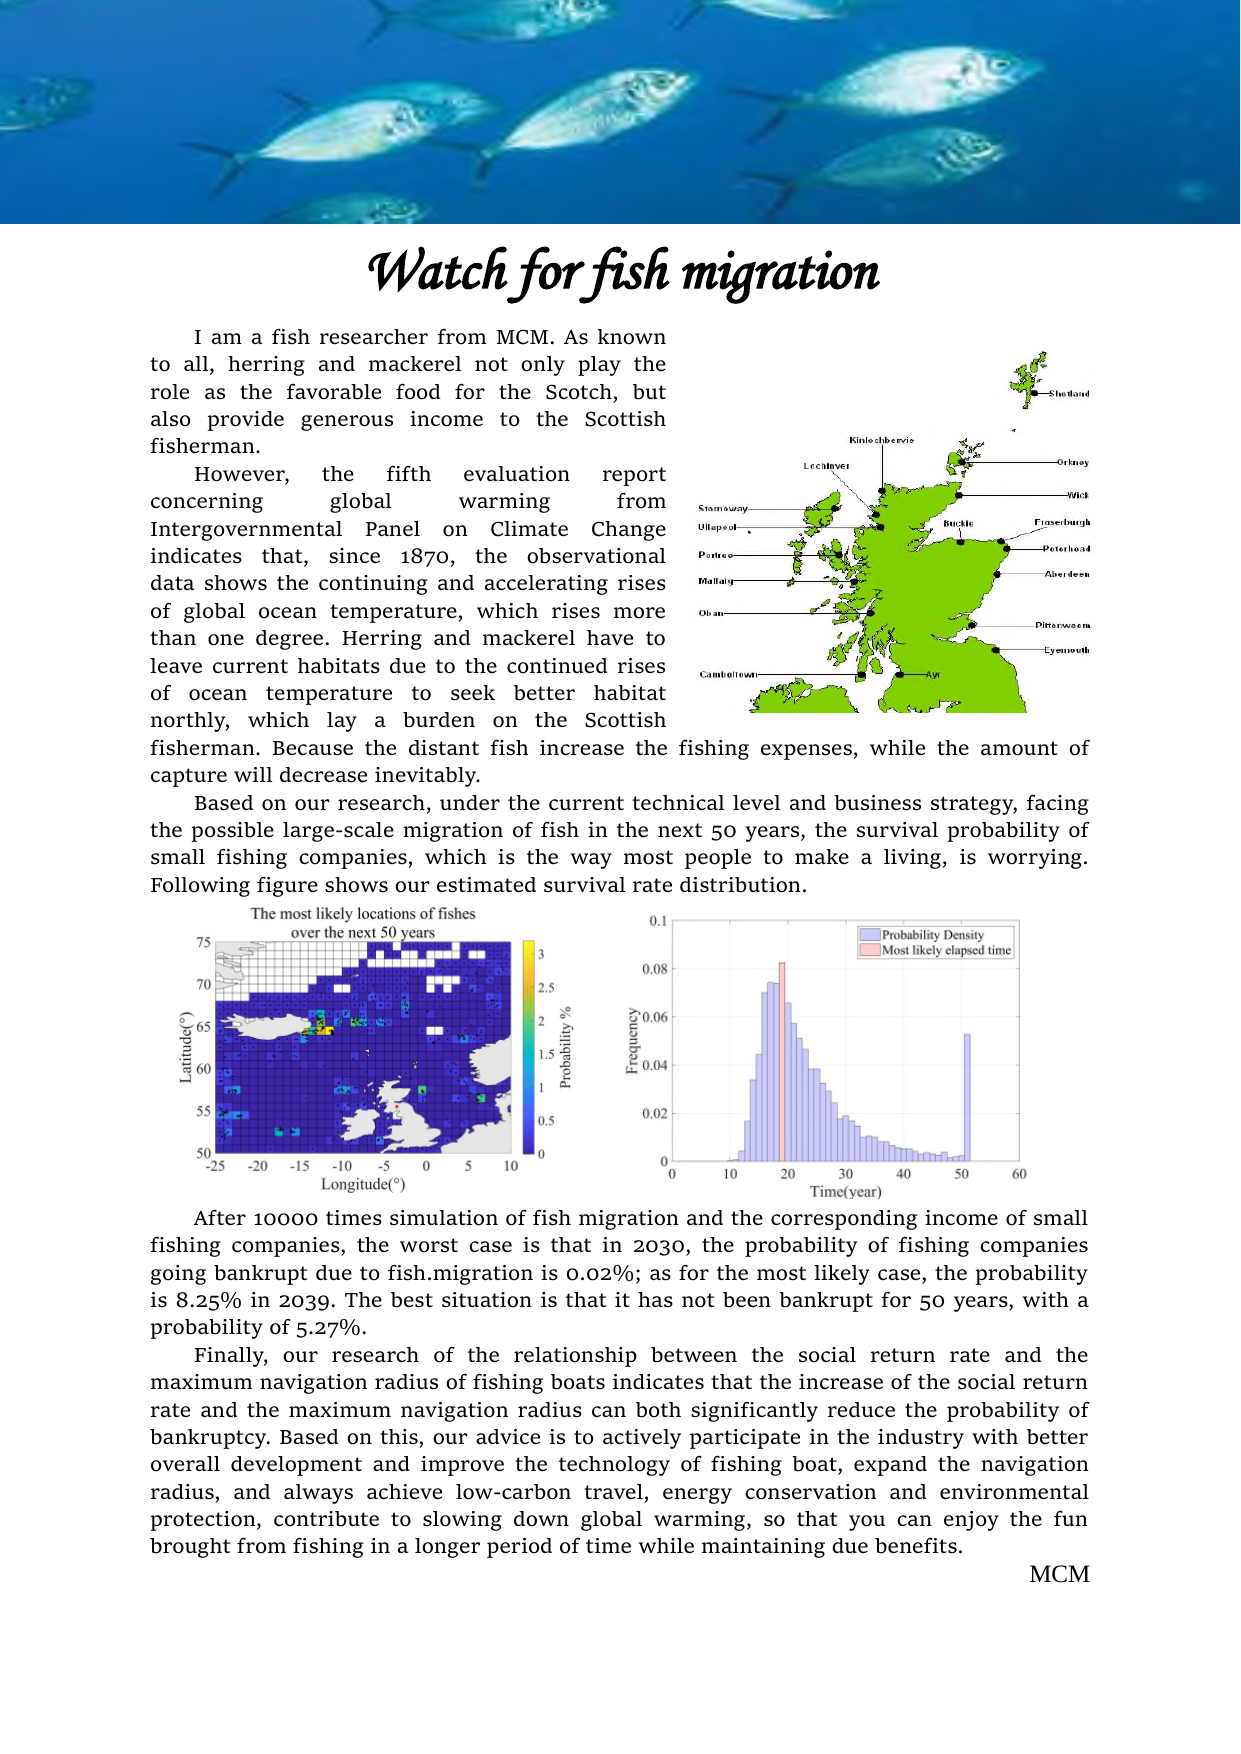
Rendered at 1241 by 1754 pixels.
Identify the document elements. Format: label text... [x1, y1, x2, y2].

text I am a fish researcher from MCM. As known to all, herring and mackerel not only play the role as the favorable food for the Scotch, but also provide generous income to the Scottish fisherman. [150, 322, 1090, 459]
text Based on our research, under the current technical level and business strategy, facing the possible large-scale migration of fish in the next 50 years, the survival probability of small fishing companies, which is the way most people to make a living, is worrying. Following figure shows our estimated survival rate distribution. [150, 788, 1090, 897]
text Finally, our research of the relationship between the social return rate and the maximum navigation radius of fishing boats indicates that the increase of the social return rate and the maximum navigation radius can both significantly reduce the probability of bankruptcy. Based on this, our advice is to actively participate in the industry with better overall development and improve the technology of fishing boat, expand the navigation radius, and always achieve low-carbon travel, energy conservation and environmental protection, contribute to slowing down global warming, so that you can enjoy the fun brought from fishing in a longer period of time while maintaining due benefits. [150, 1340, 1090, 1559]
table_header [139, 898, 603, 1203]
text MCM [150, 1559, 1090, 1588]
picture [0, 0, 1241, 224]
picture [614, 897, 1062, 1199]
picture [166, 897, 576, 1193]
picture [685, 348, 1101, 713]
text Watch for fish migration [150, 240, 1090, 305]
picture [8, 111, 16, 116]
table_header [604, 898, 1073, 1203]
text However, the fifth evaluation report concerning global warming from Intergovernmental Panel on Climate Change indicates that, since 1870, the observational data shows the continuing and accelerating rises of global ocean temperature, which rises more than one degree. Herring and mackerel have to leave current habitats due to the continued rises of ocean temperature to seek better habitat northly, which lay a burden on the Scottish fisherman. Because the distant fish increase the fishing expenses, while the amount of capture will decrease inevitably. [150, 459, 1090, 788]
text After 10000 times simulation of fish migration and the corresponding income of small fishing companies, the worst case is that in 2030, the probability of fishing companies going bankrupt due to fish.migration is 0.02%; as for the most likely case, the probability is 8.25% in 2039. The best situation is that it has not been bankrupt for 50 years, with a probability of 5.27%. [150, 1203, 1090, 1340]
